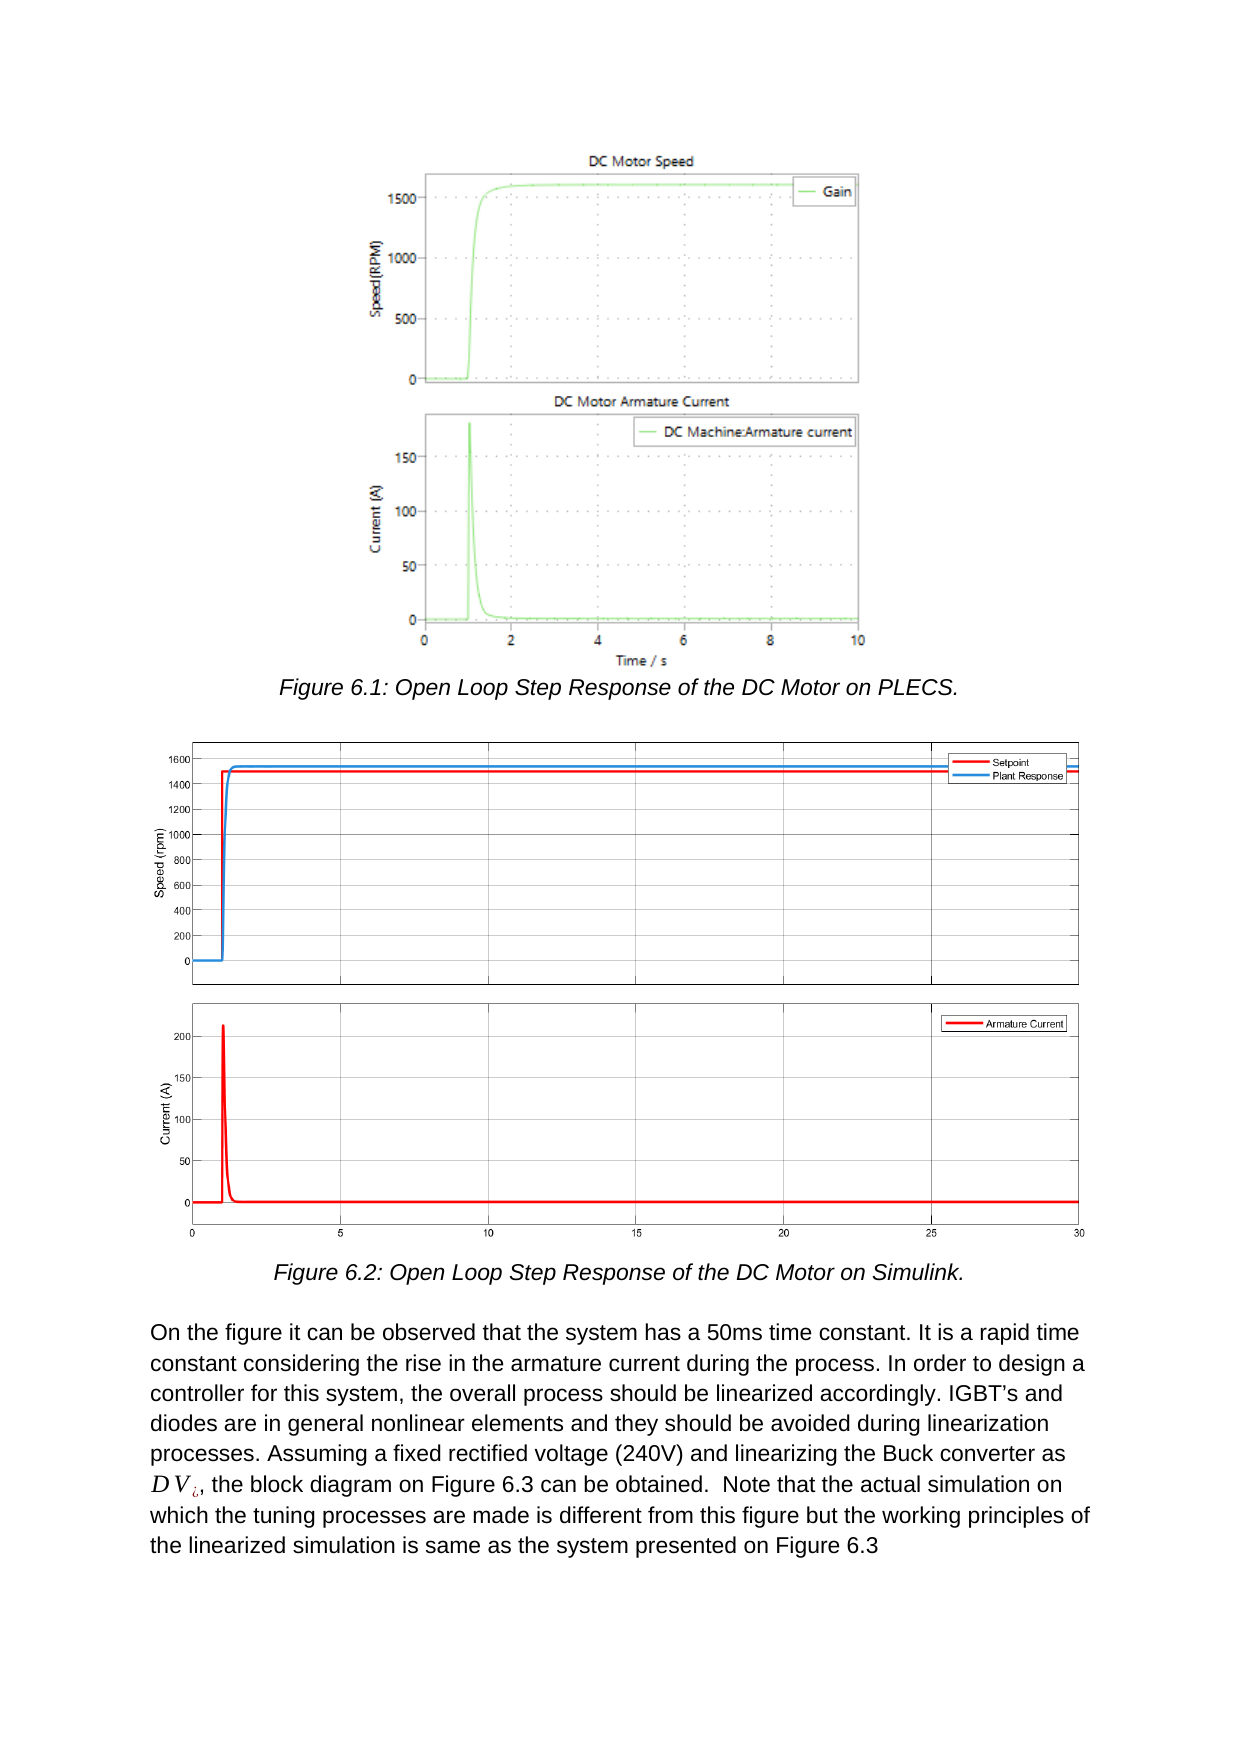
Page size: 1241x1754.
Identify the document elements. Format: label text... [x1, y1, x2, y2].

text Figure 6.1: Open Loop Step Response of the DC Motor on PLECS. Figure 6.2: Open Loop Step Response of the DC Motor on Simulink. [150, 1256, 1090, 1285]
picture [150, 734, 1091, 1256]
picture [360, 150, 880, 670]
text On the figure it can be observed that the system has a 50ms time constant. It is a rapid time constant considering the rise in the armature current during the process. In order to design a controller for this system, the overall process should be linearized accordingly. IGBT’s and diodes are in general nonlinear elements and they should be avoided during linearization processes. Assuming a fixed rectified voltage (240V) and linearizing the Buck converter as , the block diagram on Figure 6.3 can be obtained. Note that the actual simulation on which the tuning processes are made is different from this figure but the working principles of the linearized simulation is same as the system presented on Figure 6.3 [150, 1319, 1090, 1559]
